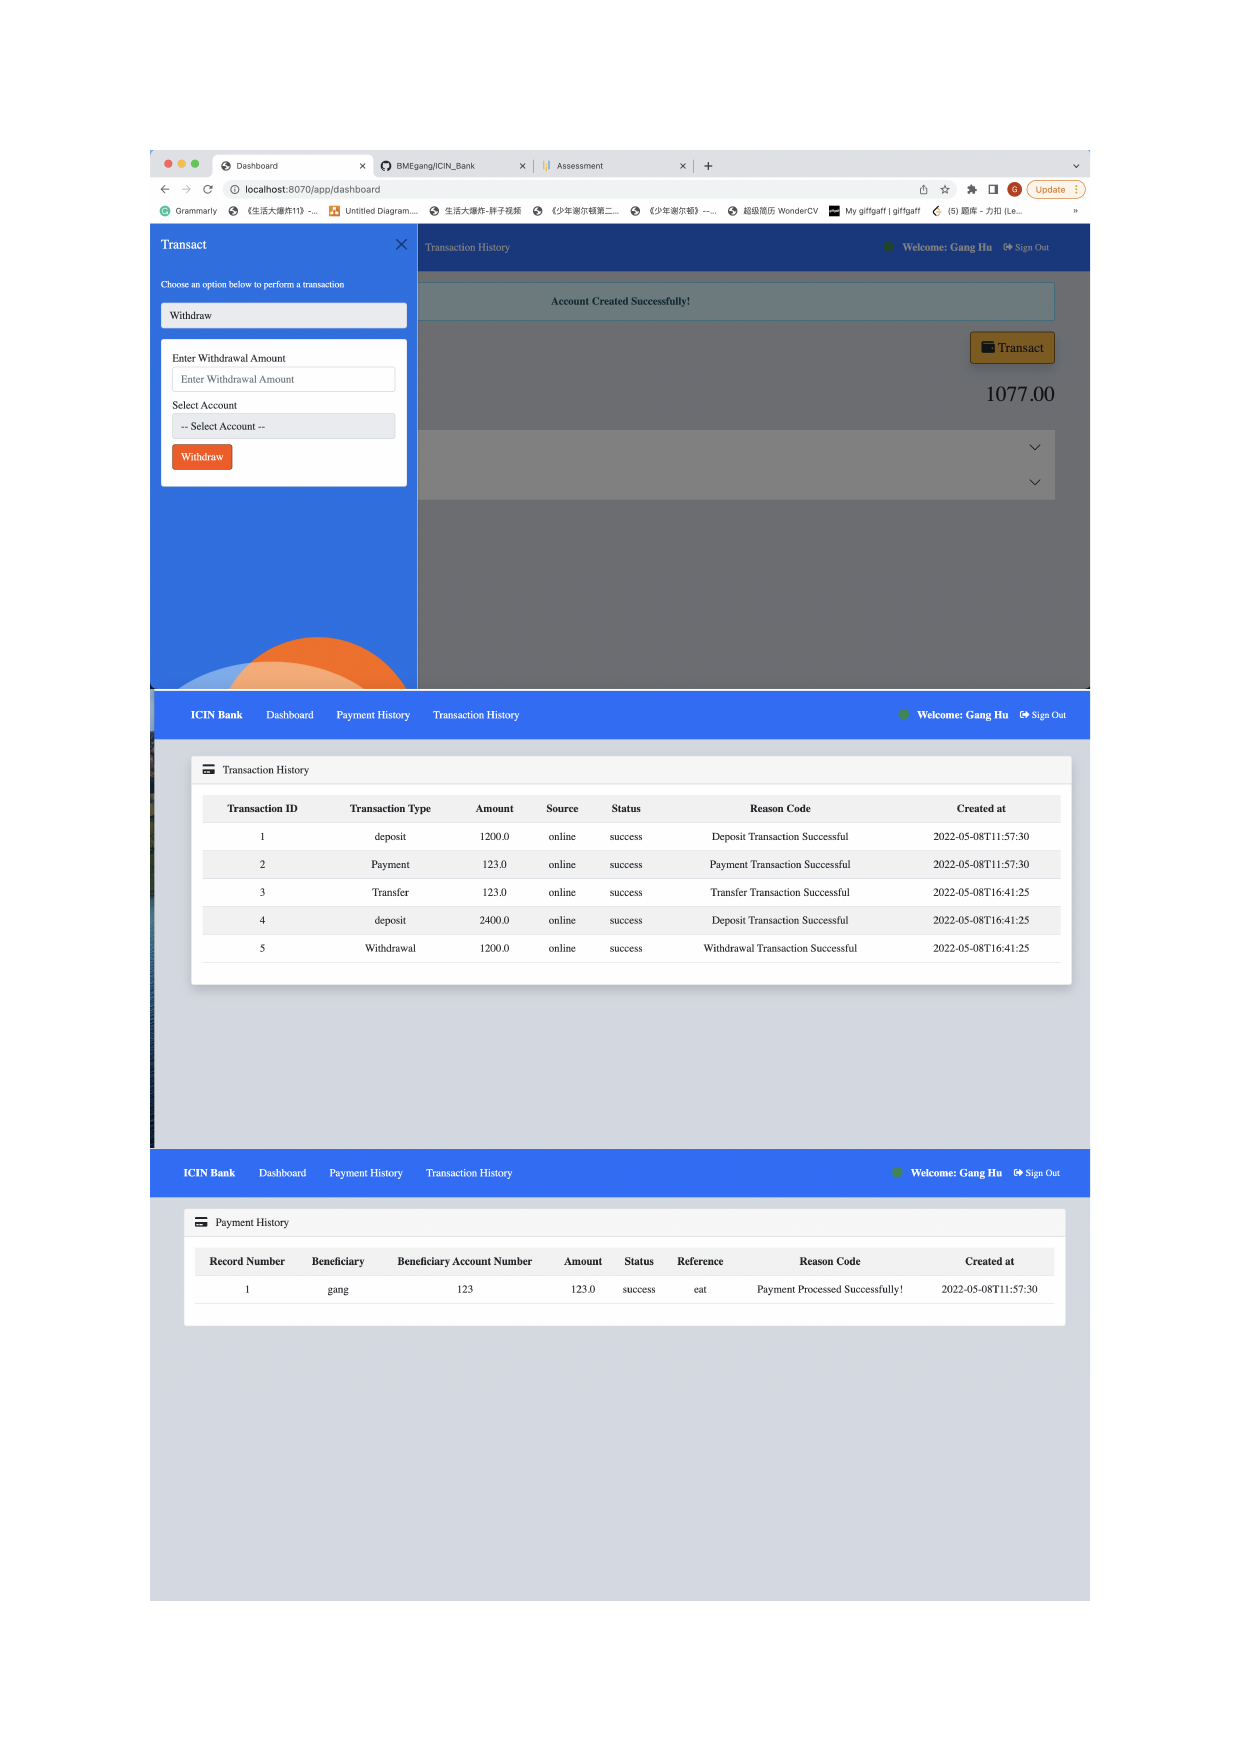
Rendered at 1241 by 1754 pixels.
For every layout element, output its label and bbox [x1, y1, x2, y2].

picture [150, 150, 1091, 1601]
